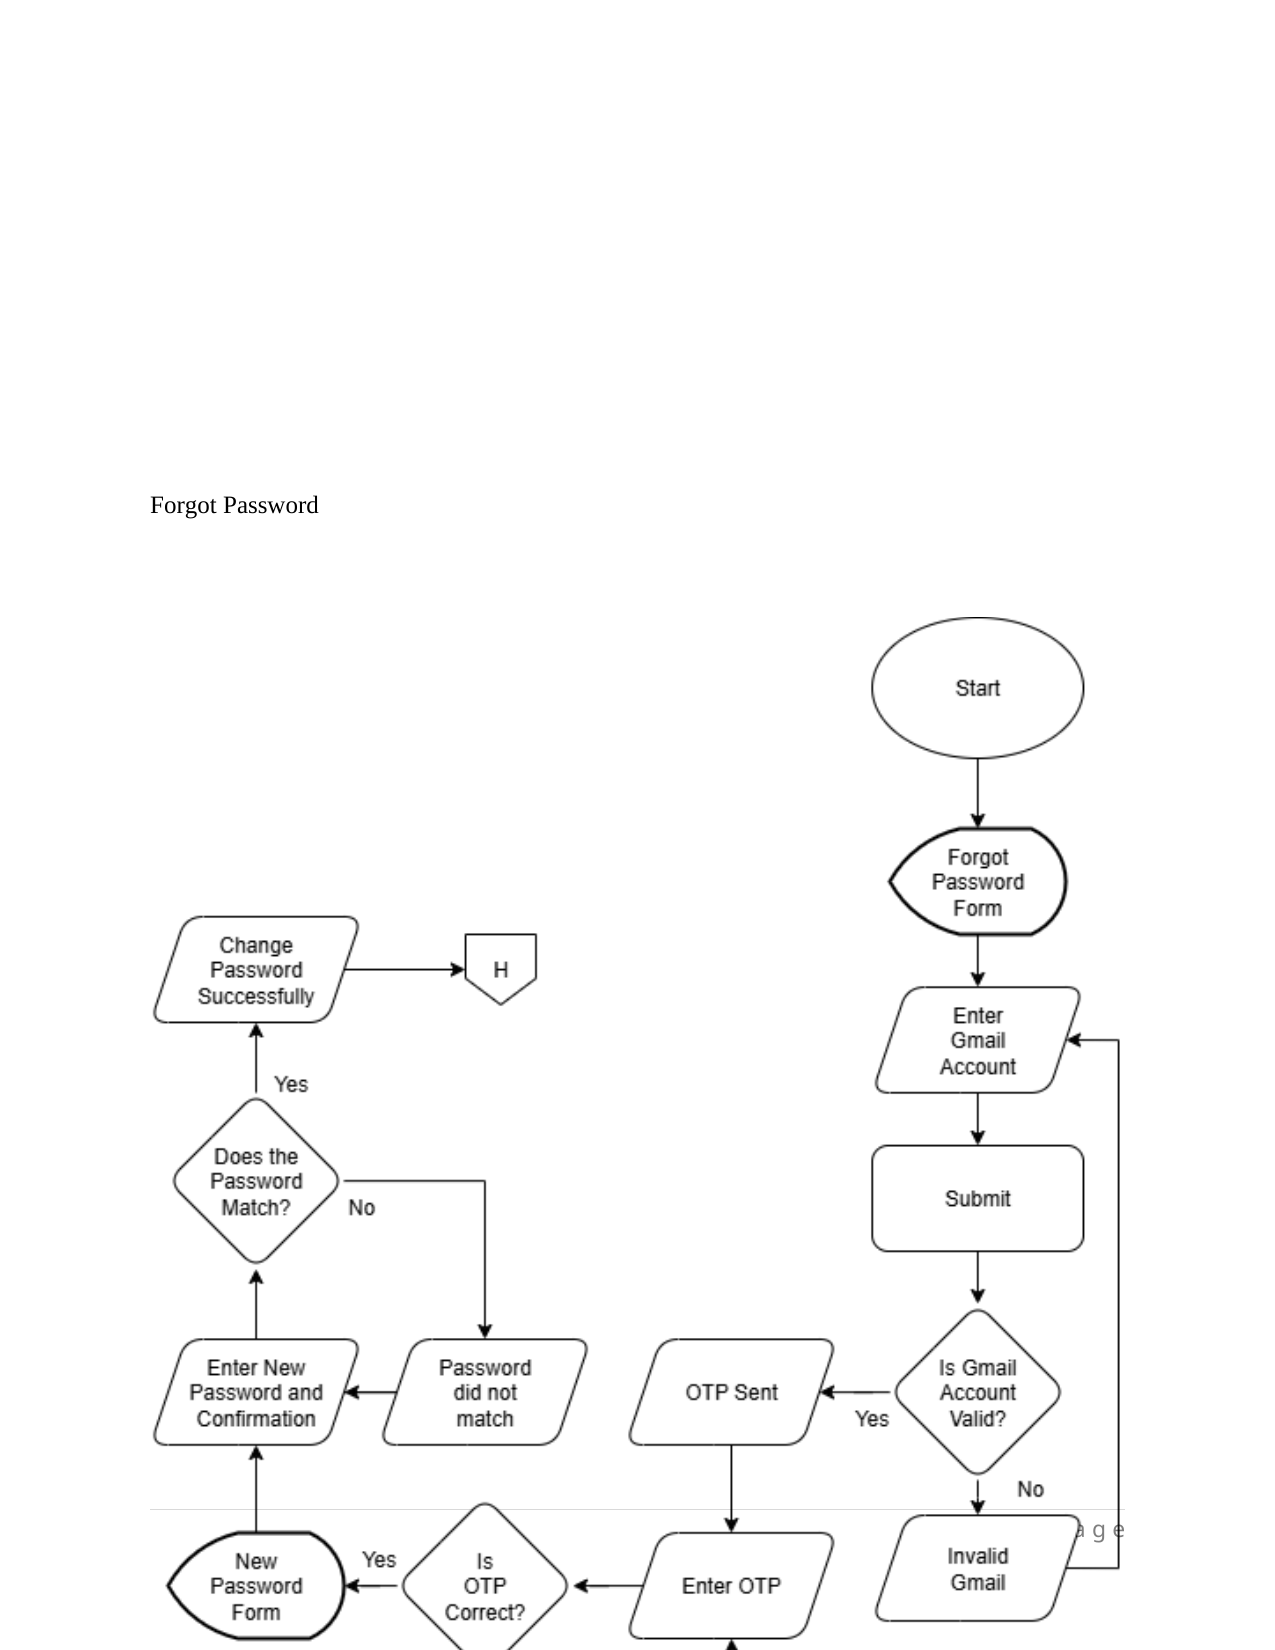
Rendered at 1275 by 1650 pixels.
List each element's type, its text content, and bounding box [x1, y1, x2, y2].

picture [150, 617, 1134, 1650]
text Forgot Password [150, 490, 1125, 519]
